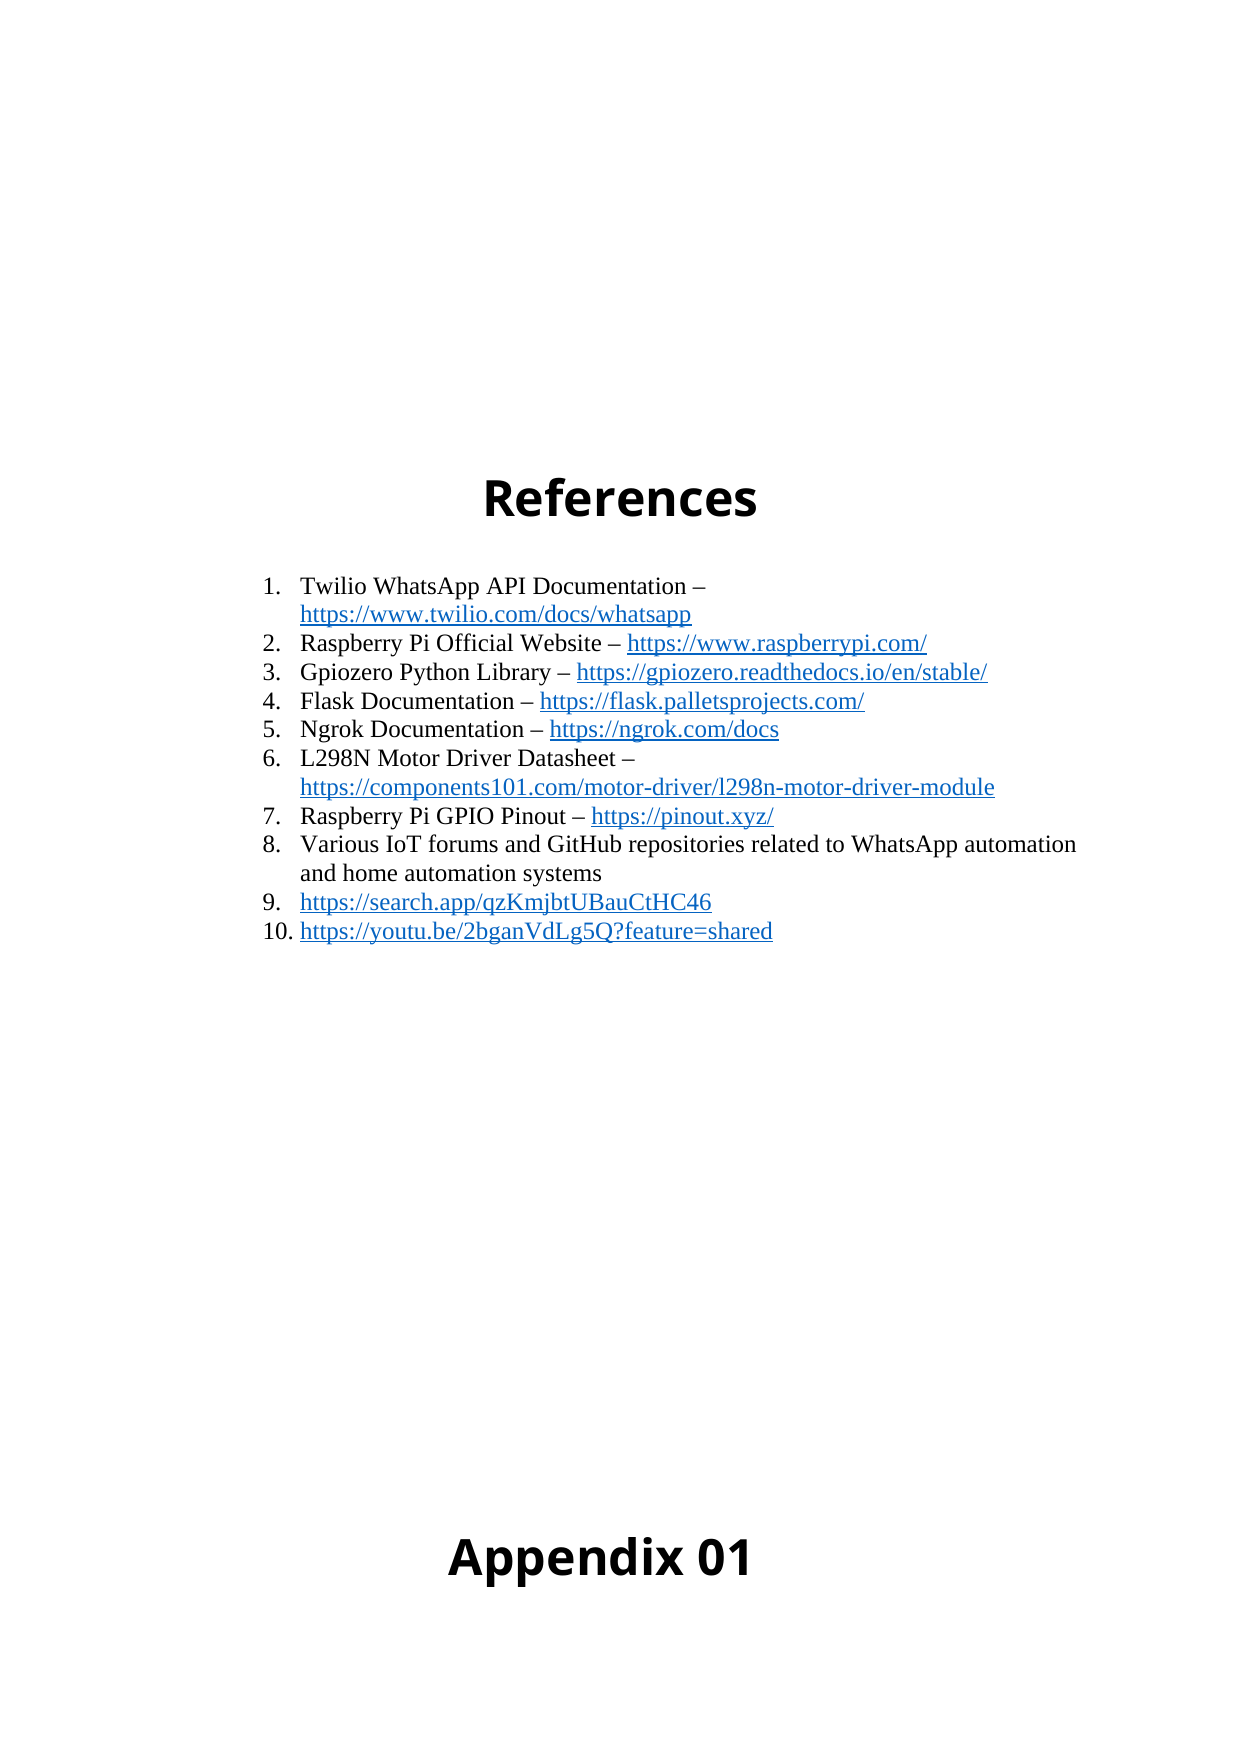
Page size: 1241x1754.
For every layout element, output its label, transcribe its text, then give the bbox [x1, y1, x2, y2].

list https://youtu.be/2bganVdLg5Q?feature=shared [262, 916, 1090, 944]
list L298N Motor Driver Datasheet – https://components101.com/motor-driver/l298n-motor-driver-module [262, 743, 1090, 801]
list Ngrok Documentation – https://ngrok.com/docs [262, 714, 1090, 743]
list Various IoT forums and GitHub repositories related to WhatsApp automation and home automation systems [262, 829, 1090, 887]
subtitle Appendix 01 [150, 1522, 1090, 1590]
list Raspberry Pi GPIO Pinout – https://pinout.xyz/ [262, 801, 1090, 829]
list https://search.app/qzKmjbtUBauCtHC46 [262, 887, 1090, 916]
list Raspberry Pi Official Website – https://www.raspberrypi.com/ [262, 628, 1090, 657]
list Flask Documentation – https://flask.palletsprojects.com/ [262, 686, 1090, 714]
list Gpiozero Python Library – https://gpiozero.readthedocs.io/en/stable/ [262, 657, 1090, 686]
subtitle References [150, 463, 1090, 531]
list Twilio WhatsApp API Documentation – https://www.twilio.com/docs/whatsapp [262, 571, 1090, 628]
